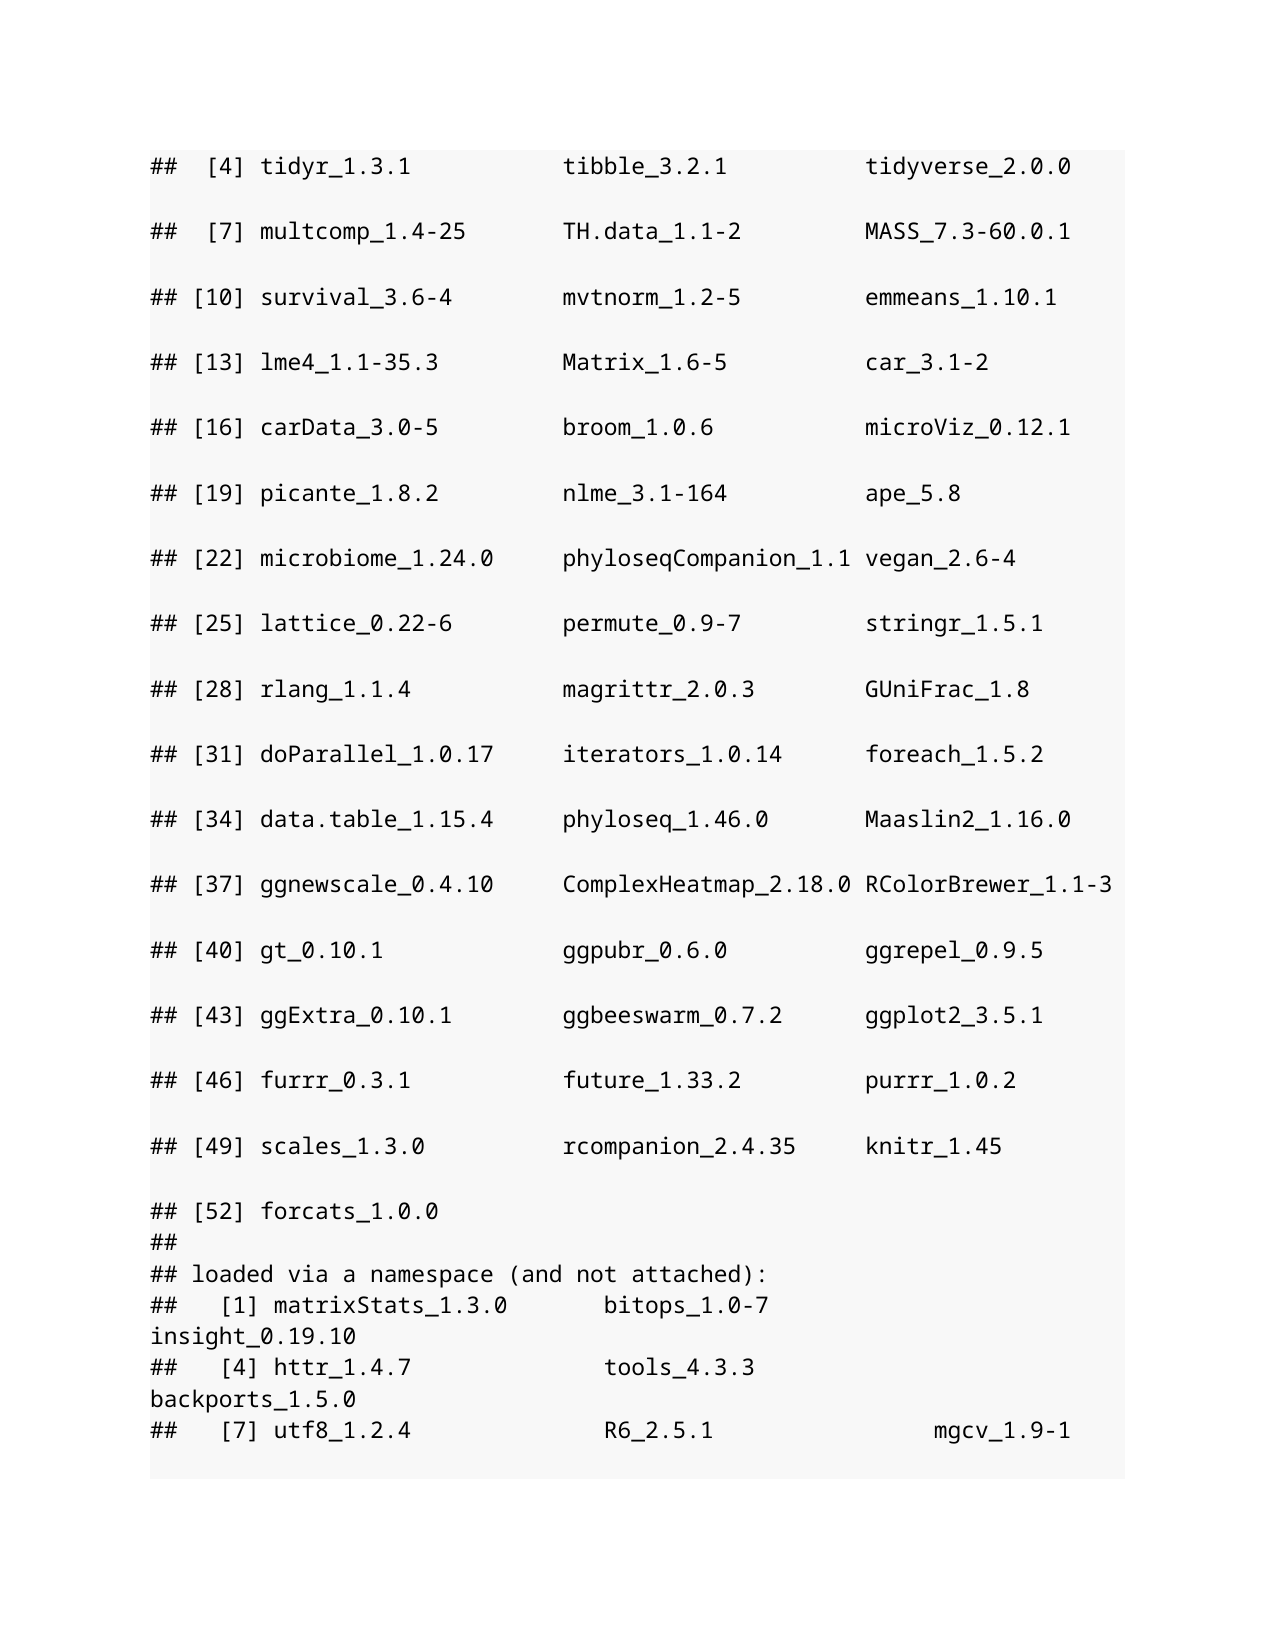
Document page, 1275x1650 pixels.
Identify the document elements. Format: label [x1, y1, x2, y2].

text [150, 150, 1125, 1479]
